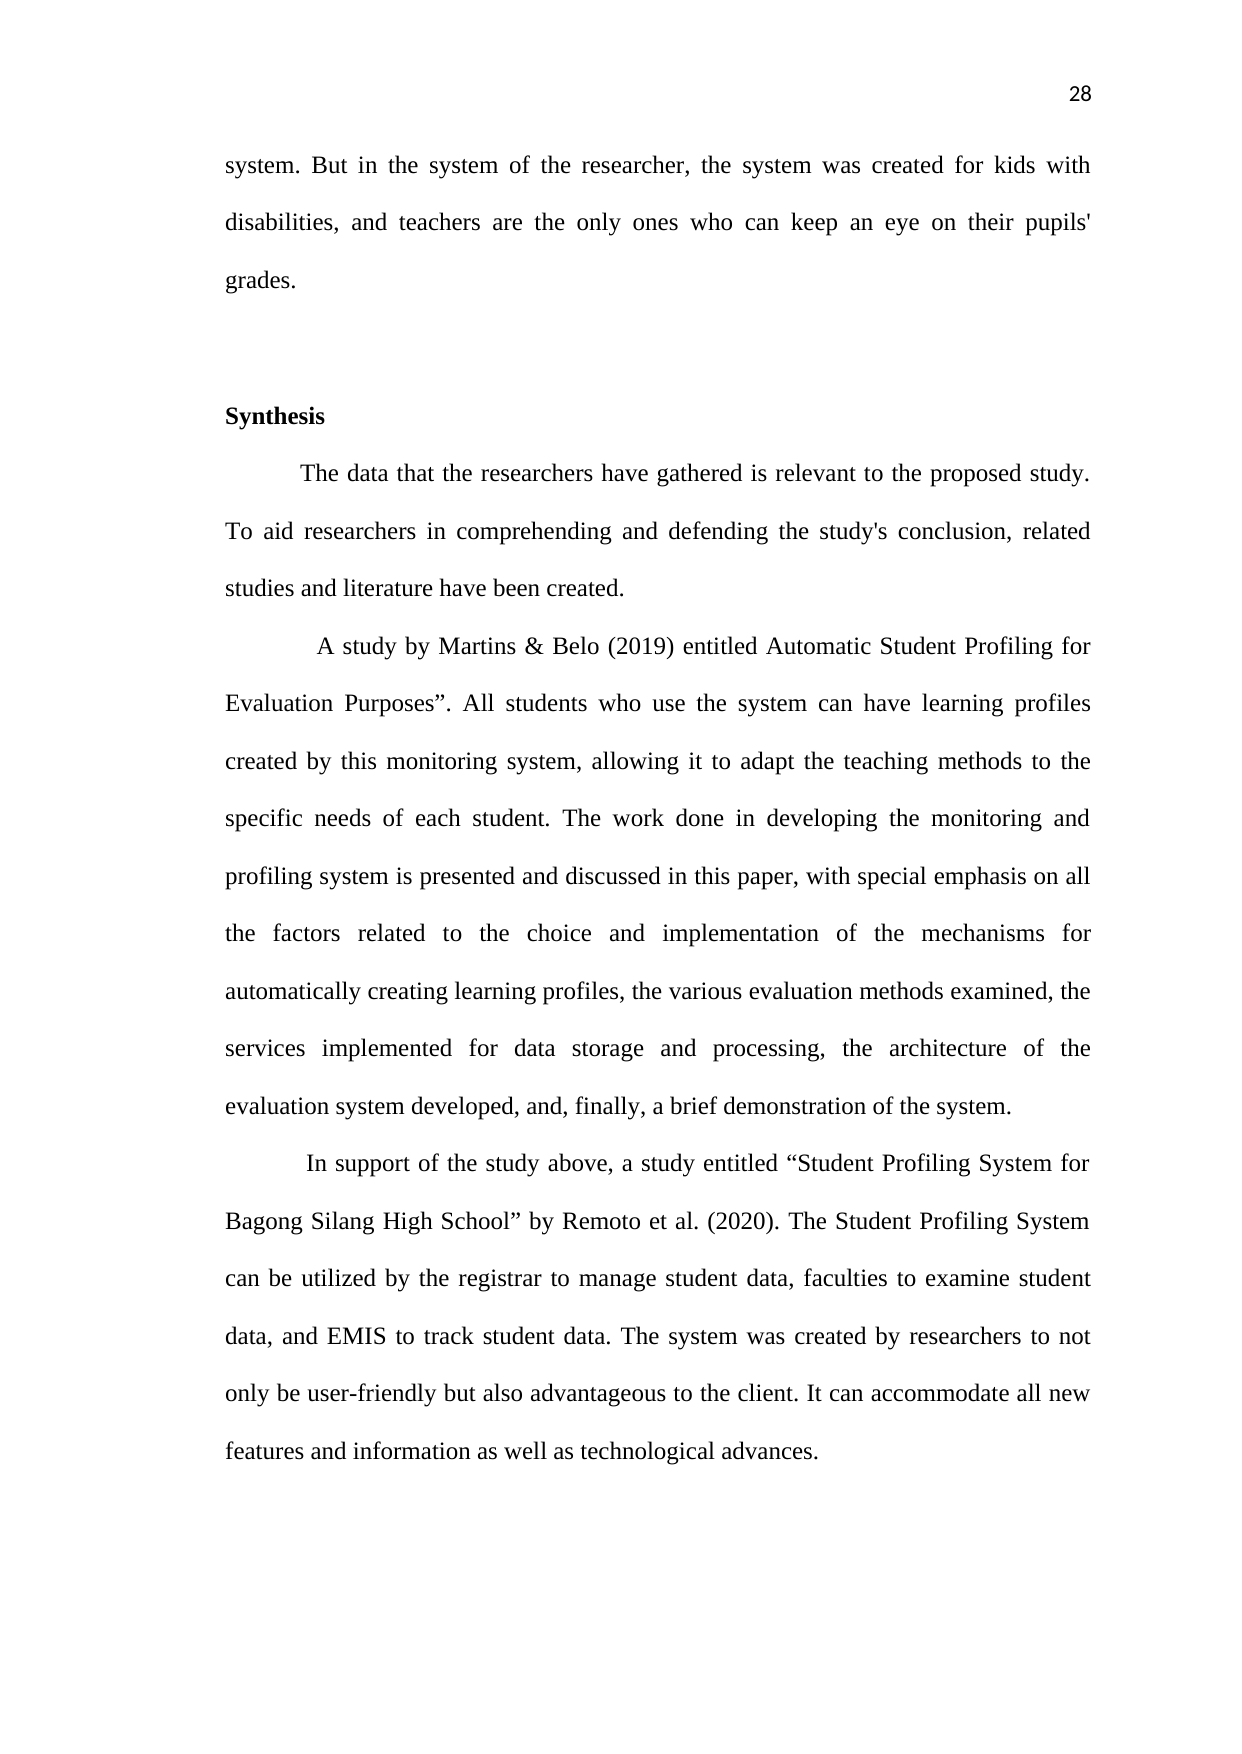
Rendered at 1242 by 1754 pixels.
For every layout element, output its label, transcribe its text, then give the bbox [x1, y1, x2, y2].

text In support of the study above, a study entitled “Student Profiling System for Bagong Silang High School” by Remoto et al. (2020). The Student Profiling System can be utilized by the registrar to manage student data, faculties to examine student data, and EMIS to track student data. The system was created by researchers to not only be user-friendly but also advantageous to the client. It can accommodate all new features and information as well as technological advances. [225, 1148, 1092, 1464]
subtitle Synthesis [225, 401, 1092, 429]
text The data that the researchers have gathered is relevant to the proposed study. To aid researchers in comprehending and defending the study's conclusion, related studies and literature have been created. [225, 458, 1092, 602]
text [225, 150, 1092, 294]
text A study by Martins & Belo (2019) entitled Automatic Student Profiling for Evaluation Purposes”. All students who use the system can have learning profiles created by this monitoring system, allowing it to adapt the teaching methods to the specific needs of each student. The work done in developing the monitoring and profiling system is presented and discussed in this paper, with special emphasis on all the factors related to the choice and implementation of the mechanisms for automatically creating learning profiles, the various evaluation methods examined, the services implemented for data storage and processing, the architecture of the evaluation system developed, and, finally, a brief demonstration of the system. [225, 631, 1092, 1119]
